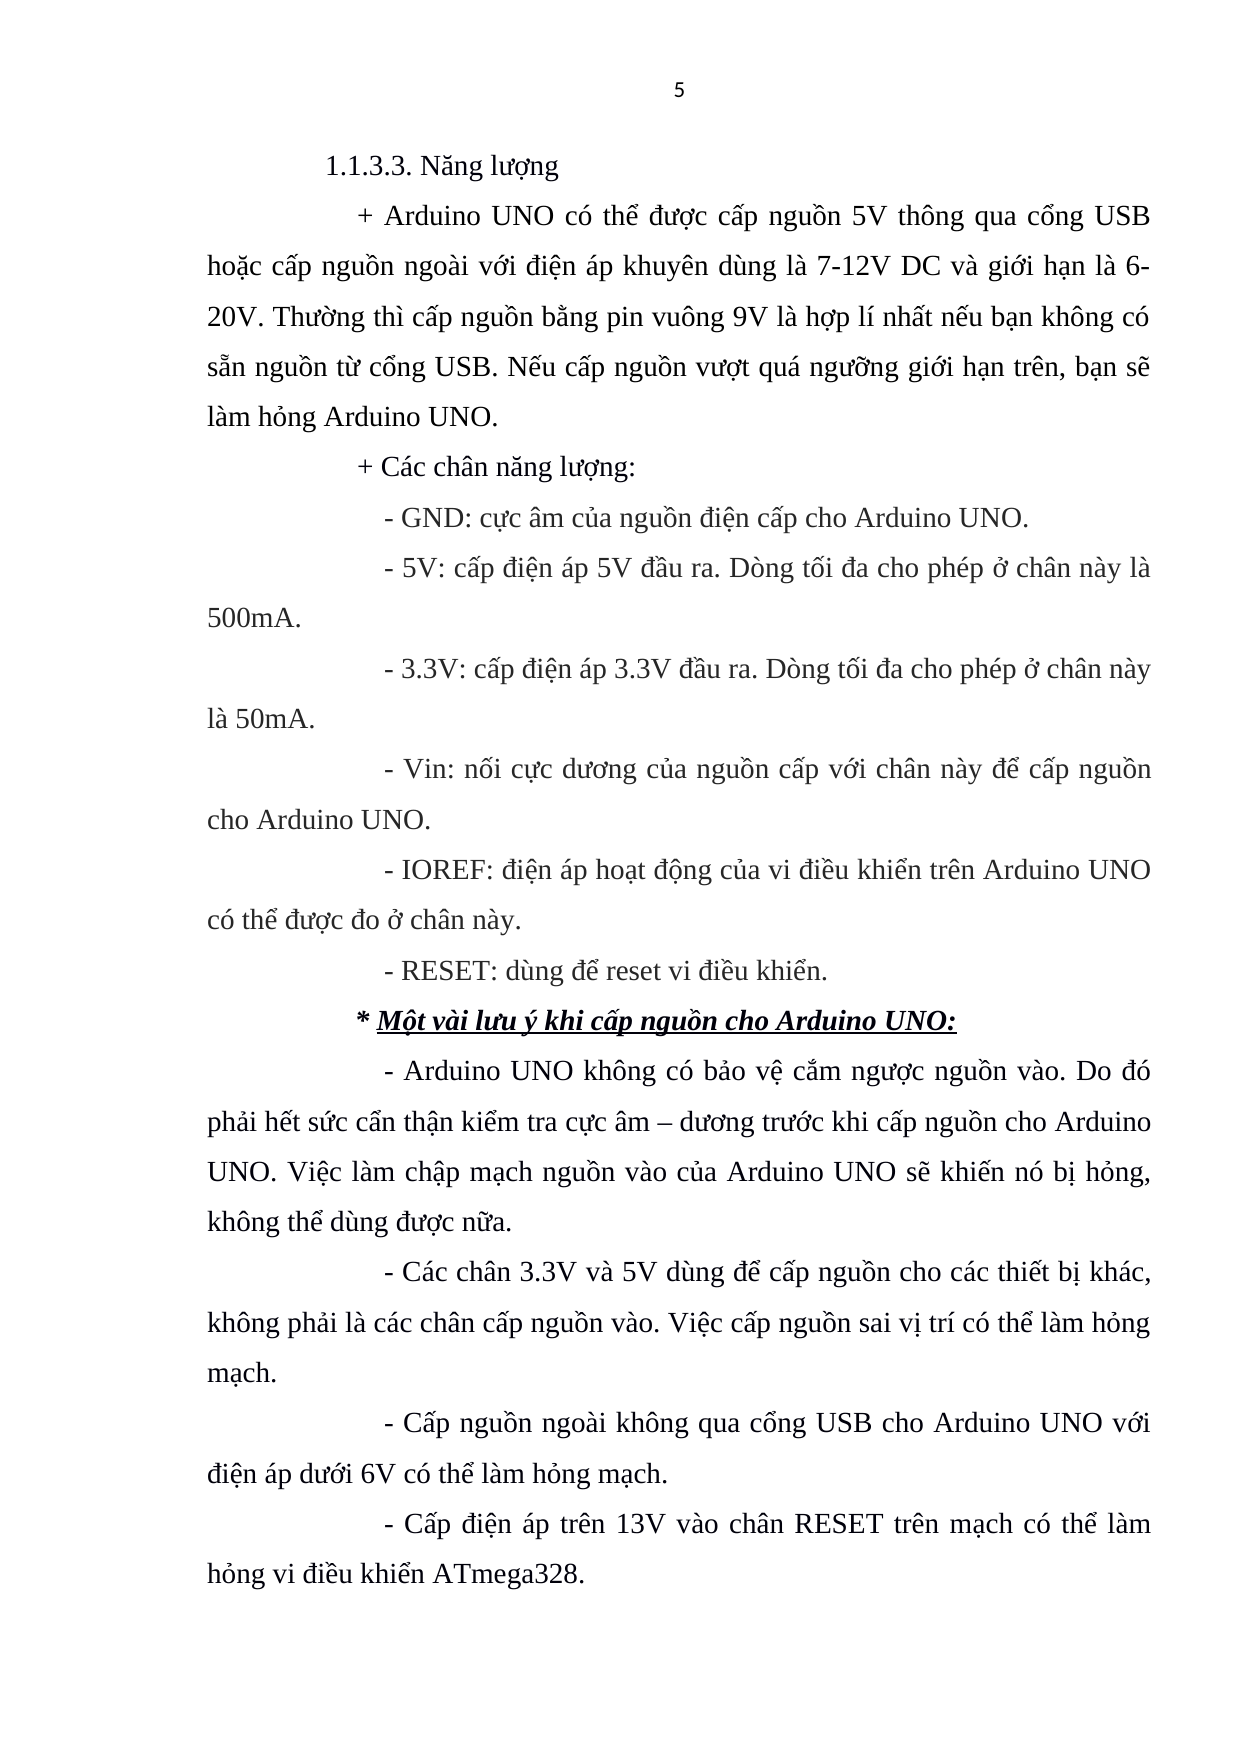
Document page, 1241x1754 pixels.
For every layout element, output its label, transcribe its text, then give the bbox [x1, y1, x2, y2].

text - Cấp nguồn ngoài không qua cổng USB cho Arduino UNO với điện áp dưới 6V có thể làm hỏng mạch. [207, 1406, 1152, 1489]
text * Một vài lưu ý khi cấp nguồn cho Arduino UNO: [207, 1003, 1152, 1037]
text - GND: cực âm của nguồn điện cấp cho Arduino UNO. [207, 500, 1152, 533]
text - Các chân 3.3V và 5V dùng để cấp nguồn cho các thiết bị khác, không phải là các chân cấp nguồn vào. Việc cấp nguồn sai vị trí có thể làm hỏng mạch. [207, 1254, 1152, 1389]
text - Vin: nối cực dương của nguồn cấp với chân này để cấp nguồn cho Arduino UNO. [207, 751, 1152, 835]
text - 3.3V: cấp điện áp 3.3V đầu ra. Dòng tối đa cho phép ở chân này là 50mA. [207, 651, 1152, 735]
text - 5V: cấp điện áp 5V đầu ra. Dòng tối đa cho phép ở chân này là 500mA. [207, 550, 1152, 634]
text + Arduino UNO có thể được cấp nguồn 5V thông qua cổng USB hoặc cấp nguồn ngoài với điện áp khuyên dùng là 7-12V DC và giới hạn là 6-20V. Thường thì cấp nguồn bằng pin vuông 9V là hợp lí nhất nếu bạn không có sẵn nguồn từ cổng USB. Nếu cấp nguồn vượt quá ngưỡng giới hạn trên, bạn sẽ làm hỏng Arduino UNO. [207, 198, 1152, 433]
text + Các chân năng lượng: [207, 449, 1152, 483]
text - Arduino UNO không có bảo vệ cắm ngược nguồn vào. Do đó phải hết sức cẩn thận kiểm tra cực âm – dương trước khi cấp nguồn cho Arduino UNO. Việc làm chập mạch nguồn vào của Arduino UNO sẽ khiến nó bị hỏng, không thể dùng được nữa. [207, 1053, 1152, 1238]
text - Cấp điện áp trên 13V vào chân RESET trên mạch có thể làm hỏng vi điều khiển ATmega328. [207, 1506, 1152, 1590]
text 1.1.3.3. Năng lượng [207, 148, 1152, 181]
text - RESET: dùng để reset vi điều khiển. [207, 953, 1152, 986]
text - IOREF: điện áp hoạt động của vi điều khiển trên Arduino UNO có thể được đo ở chân này. [207, 852, 1152, 936]
